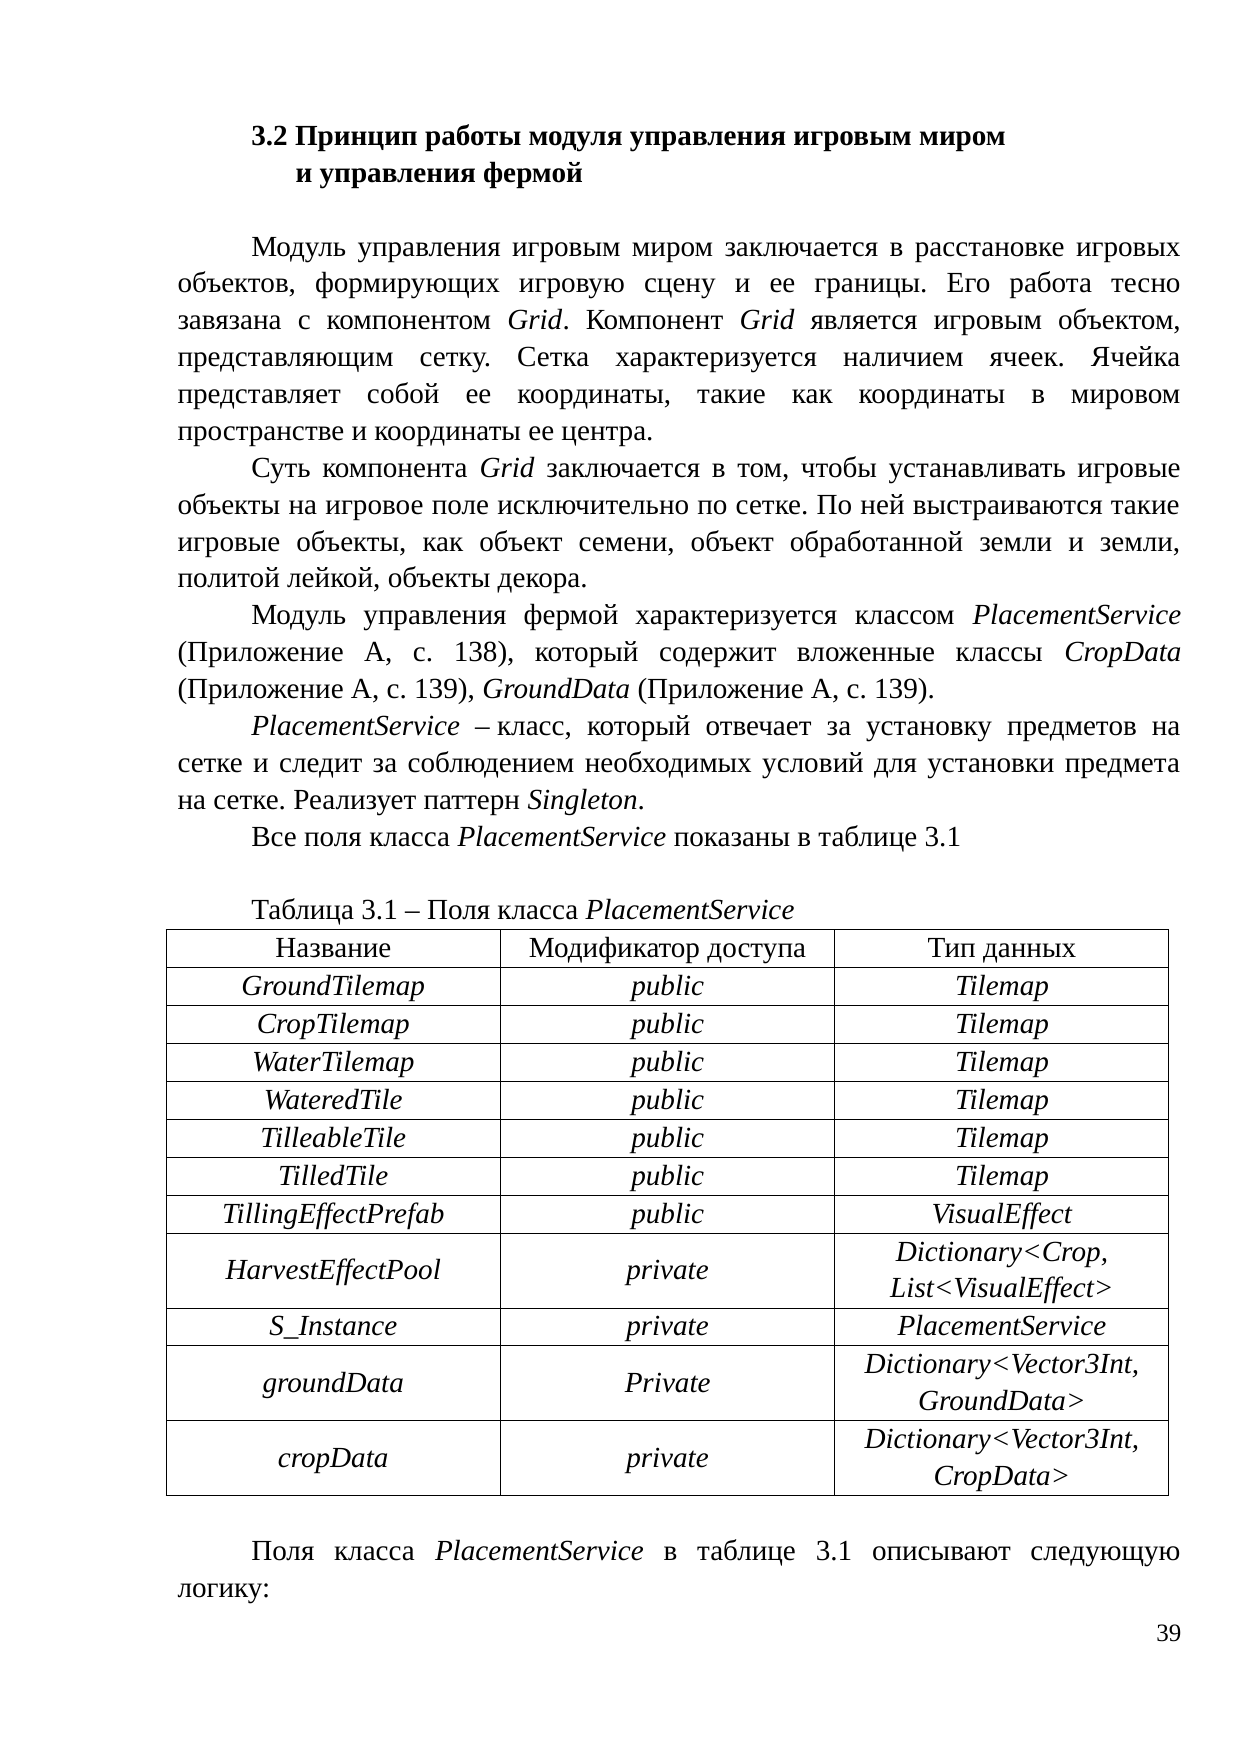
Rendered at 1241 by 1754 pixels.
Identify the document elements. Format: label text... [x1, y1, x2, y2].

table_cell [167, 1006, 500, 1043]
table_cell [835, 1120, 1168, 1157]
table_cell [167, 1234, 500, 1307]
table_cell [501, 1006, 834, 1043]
text Поля класса PlacementService в таблице 3.1 описывают следующую логику: [177, 1533, 1181, 1603]
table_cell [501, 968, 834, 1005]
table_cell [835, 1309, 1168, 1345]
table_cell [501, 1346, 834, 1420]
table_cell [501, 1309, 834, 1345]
text Таблица 3.1 – Поля класса PlacementService [177, 892, 1181, 926]
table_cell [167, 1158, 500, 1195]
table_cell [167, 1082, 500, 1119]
text Модуль управления игровым миром заключается в расстановке игровых объектов, формирующих игровую сцену и ее границы. Его работа тесно завязана с компонентом Grid. Компонент Grid является игровым объектом, представляющим сетку. Сетка характеризуется наличием ячеек. Ячейка представляет собой ее координаты, такие как координаты в мировом пространстве и координаты ее центра. [177, 229, 1181, 447]
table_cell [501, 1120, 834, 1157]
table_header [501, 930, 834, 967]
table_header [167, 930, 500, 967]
text Суть компонента Grid заключается в том, чтобы устанавливать игровые объекты на игровое поле исключительно по сетке. По ней выстраиваются такие игровые объекты, как объект семени, объект обработанной земли и земли, политой лейкой, объекты декора. [177, 450, 1181, 594]
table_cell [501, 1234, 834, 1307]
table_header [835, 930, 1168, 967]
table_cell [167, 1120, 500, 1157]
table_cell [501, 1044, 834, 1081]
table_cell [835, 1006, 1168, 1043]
text PlacementService – класс, который отвечает за установку предметов на сетке и следит за соблюдением необходимых условий для установки предмета на сетке. Реализует паттерн Singleton. [177, 708, 1181, 815]
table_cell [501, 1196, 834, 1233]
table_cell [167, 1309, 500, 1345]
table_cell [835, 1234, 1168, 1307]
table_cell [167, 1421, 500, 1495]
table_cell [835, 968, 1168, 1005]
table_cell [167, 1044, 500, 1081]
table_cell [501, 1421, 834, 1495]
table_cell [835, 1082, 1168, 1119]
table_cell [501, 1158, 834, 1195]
text Модуль управления фермой характеризуется классом PlacementService (Приложение А, с. 138), который содержит вложенные классы CropData (Приложение А, с. 139), GroundData (Приложение А, с. 139). [177, 597, 1181, 705]
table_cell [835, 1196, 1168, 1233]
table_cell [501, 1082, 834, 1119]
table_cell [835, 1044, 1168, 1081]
text Все поля класса PlacementService показаны в таблице 3.1 [177, 819, 1181, 852]
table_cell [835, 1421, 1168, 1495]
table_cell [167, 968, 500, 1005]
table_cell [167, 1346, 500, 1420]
subtitle 3.2 Принцип работы модуля управления игровым миром и управления фермой [251, 118, 1181, 188]
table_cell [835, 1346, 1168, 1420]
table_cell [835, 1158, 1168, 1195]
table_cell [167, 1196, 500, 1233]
